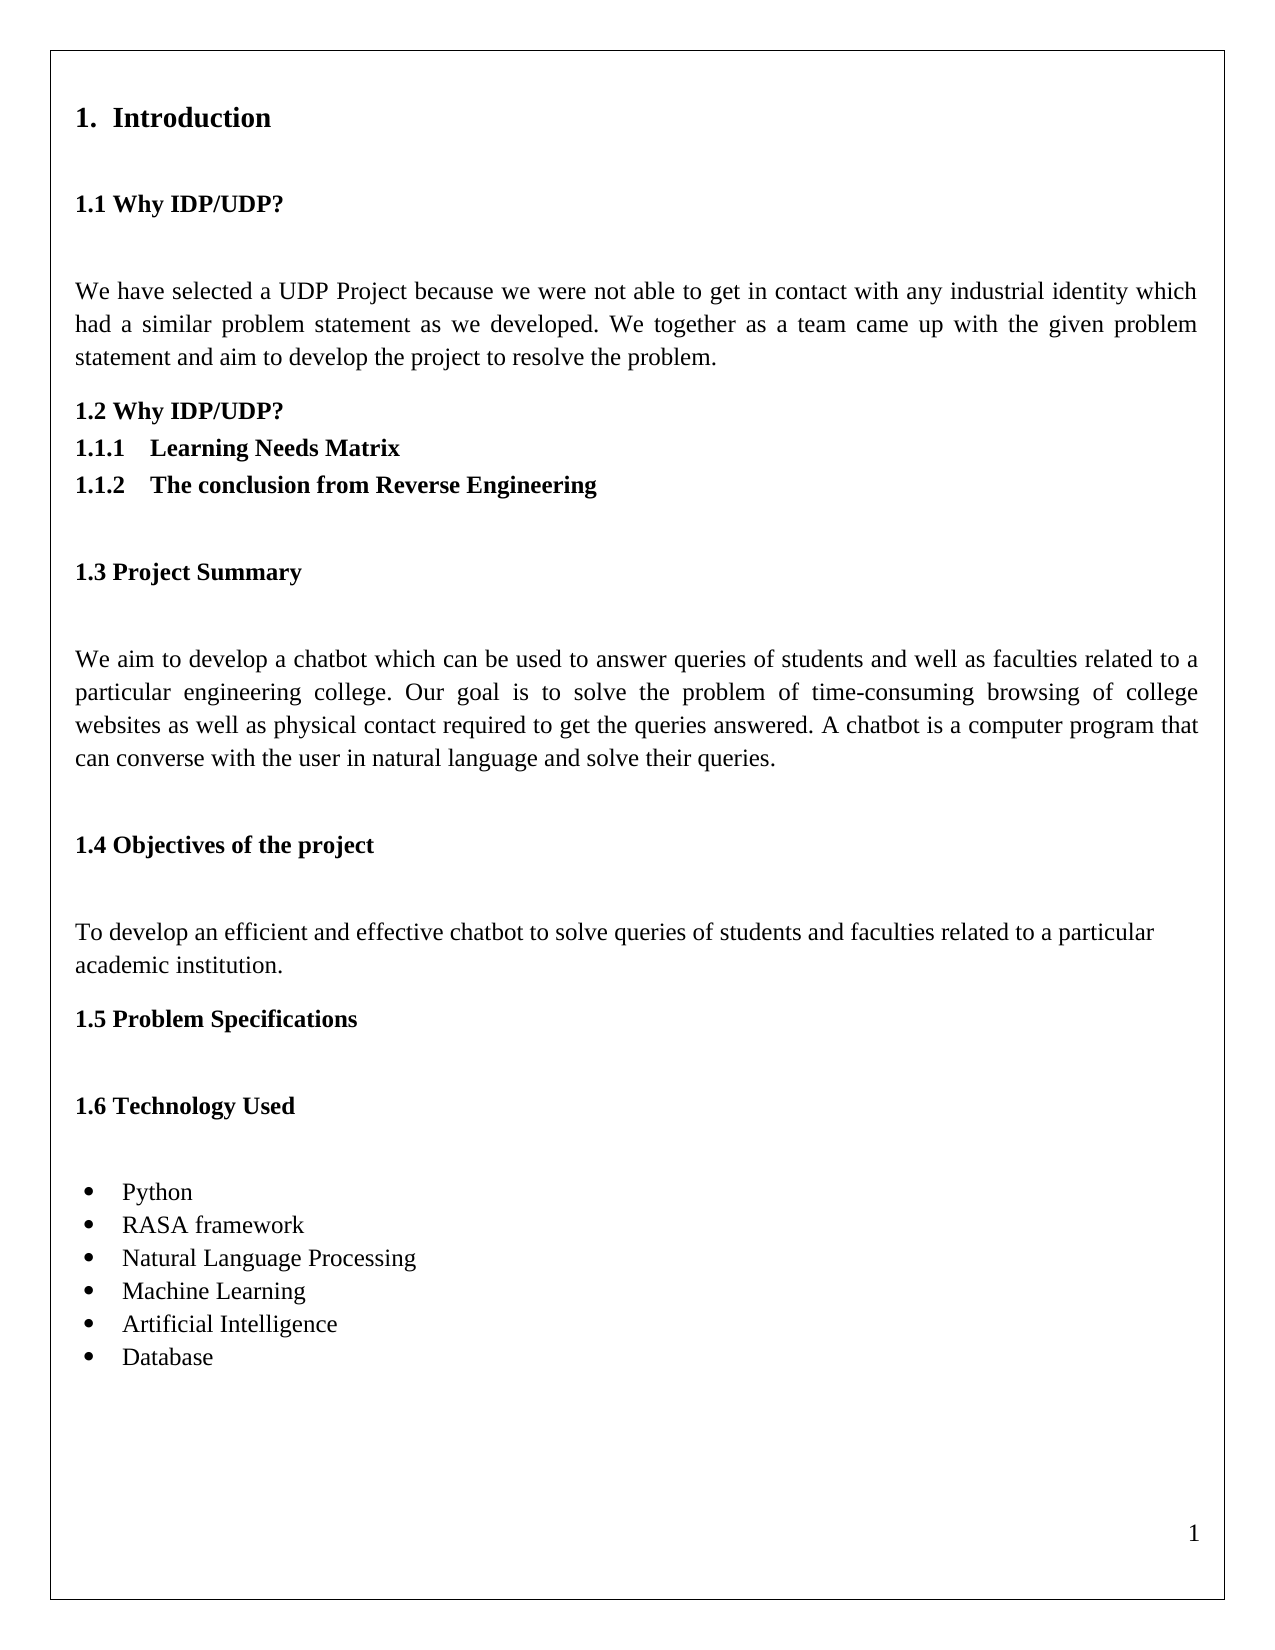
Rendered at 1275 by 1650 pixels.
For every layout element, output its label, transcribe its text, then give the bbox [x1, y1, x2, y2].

subtitle 1.5 Problem Specifications [75, 1004, 1200, 1033]
subtitle 1.1 Why IDP/UDP? [75, 189, 1200, 218]
list Python [84, 1177, 1200, 1206]
list Database [84, 1342, 1200, 1371]
subtitle The conclusion from Reverse Engineering [75, 470, 1200, 499]
text To develop an efficient and effective chatbot to solve queries of students and faculties related to a particular academic institution. [75, 917, 1200, 979]
subtitle 1.3 Project Summary [75, 557, 1200, 586]
subtitle Learning Needs Matrix [75, 433, 1200, 462]
subtitle Introduction [75, 100, 1200, 133]
subtitle 1.2 Why IDP/UDP? [75, 396, 1200, 425]
subtitle 1.6 Technology Used [75, 1091, 1200, 1119]
subtitle 1.4 Objectives of the project [75, 830, 1200, 859]
list RASA framework [84, 1210, 1200, 1238]
list Natural Language Processing [84, 1243, 1200, 1272]
list Machine Learning [84, 1276, 1200, 1304]
text We have selected a UDP Project because we were not able to get in contact with any industrial identity which had a similar problem statement as we developed. We together as a team came up with the given problem statement and aim to develop the project to resolve the problem. [75, 276, 1200, 371]
list We aim to develop a chatbot which can be used to answer queries of students and well as faculties related to a particular engineering college. Our goal is to solve the problem of time-consuming browsing of college websites as well as physical contact required to get the queries answered. A chatbot is a computer program that can converse with the user in natural language and solve their queries. [75, 644, 1200, 772]
list Artificial Intelligence [84, 1309, 1200, 1338]
